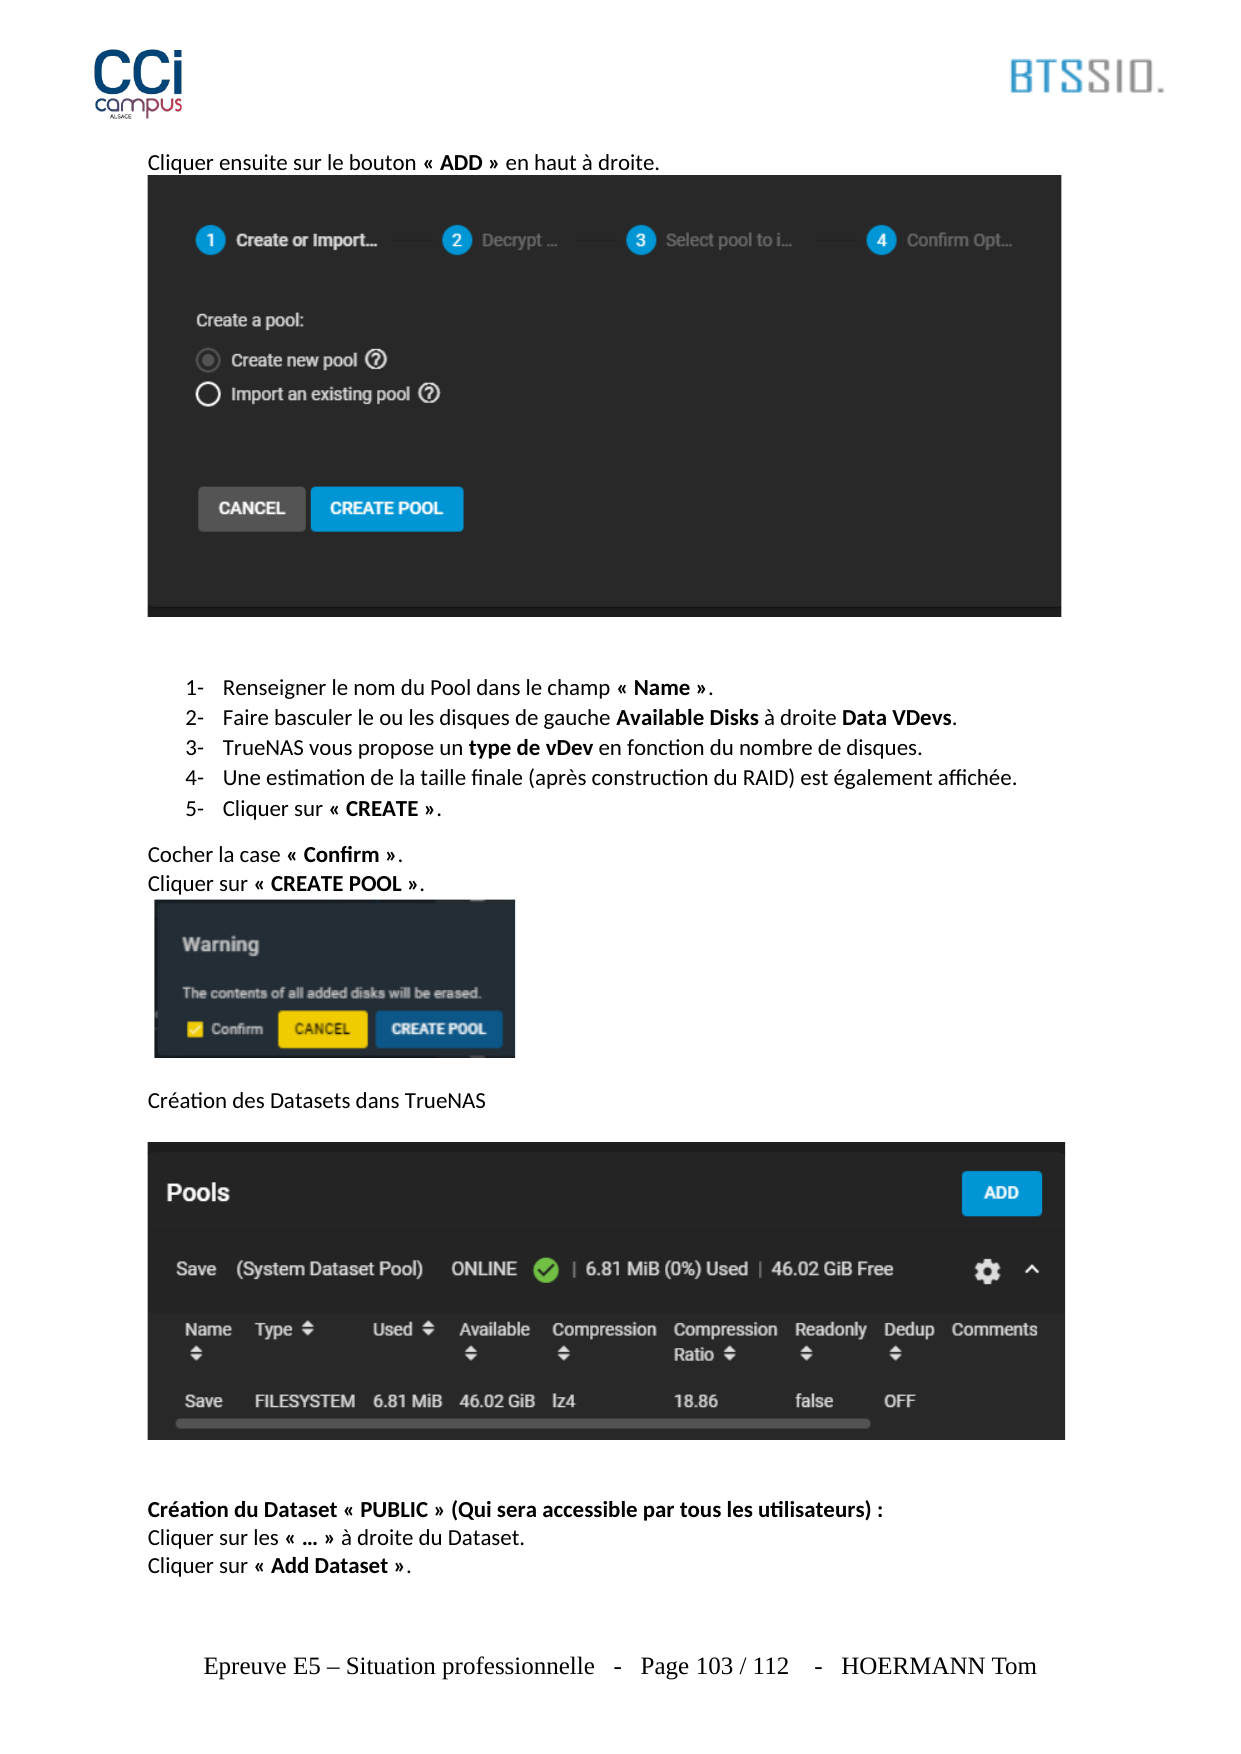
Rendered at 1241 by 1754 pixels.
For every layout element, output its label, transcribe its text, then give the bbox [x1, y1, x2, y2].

picture [147, 1142, 1066, 1440]
picture [147, 175, 1062, 617]
picture [147, 896, 516, 1058]
picture [81, 44, 194, 123]
text Création du Dataset « PUBLIC » (Qui sera accessible par tous les utilisateurs) : [148, 1496, 1093, 1523]
text Cocher la case « Confirm ». Cliquer sur « CREATE POOL ». [148, 841, 1093, 897]
list Faire basculer le ou les disques de gauche Available Disks à droite Data VDevs. [185, 703, 1093, 731]
list Cliquer sur « CREATE ». [185, 794, 1093, 822]
text Création des Datasets dans TrueNAS [148, 1086, 1093, 1114]
list TrueNAS vous propose un type de vDev en fonction du nombre de disques. [185, 733, 1093, 761]
list Une estimation de la taille finale (après construction du RAID) est également affichée. [185, 763, 1093, 792]
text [148, 148, 1093, 176]
picture [1004, 46, 1169, 104]
list Renseigner le nom du Pool dans le champ « Name ». [185, 673, 1093, 701]
text Cliquer sur les « … » à droite du Dataset. Cliquer sur « Add Dataset ». [148, 1523, 1093, 1579]
